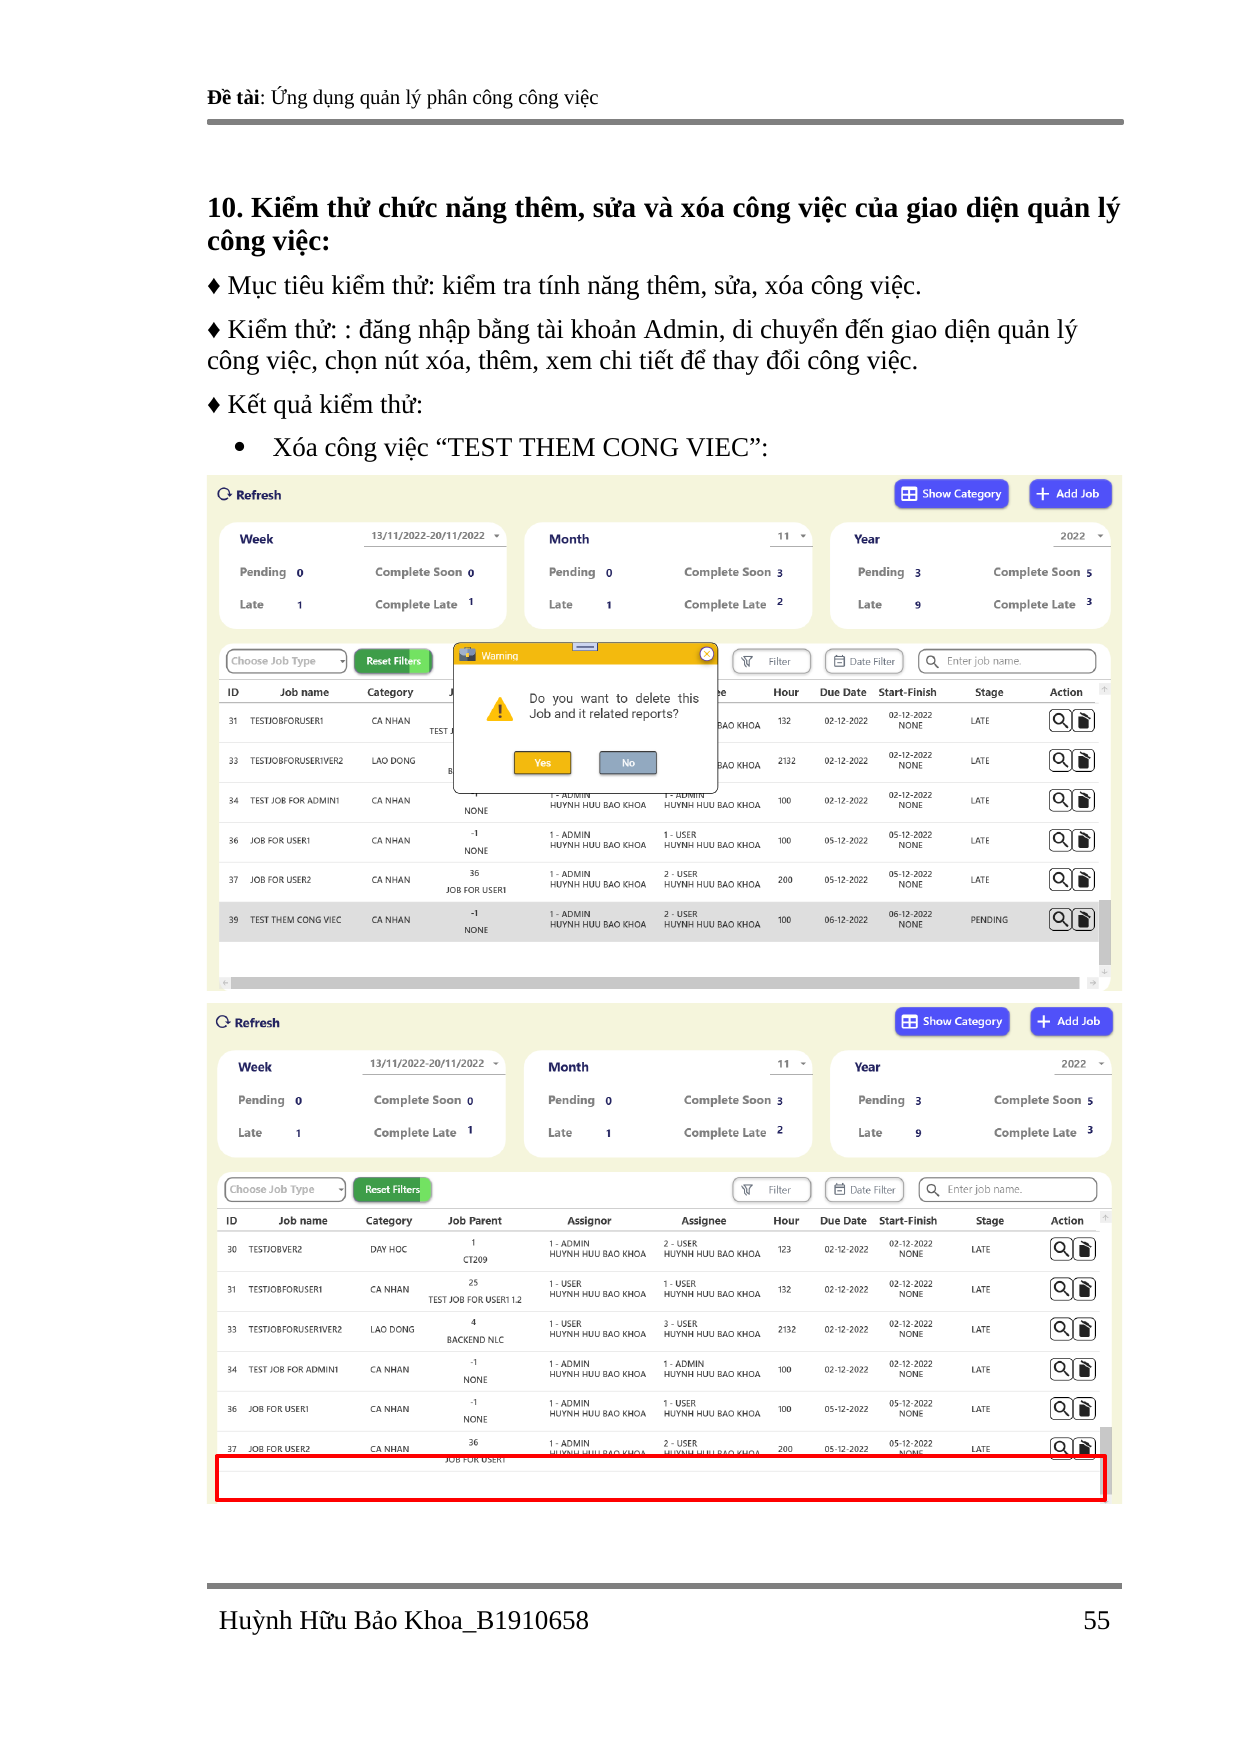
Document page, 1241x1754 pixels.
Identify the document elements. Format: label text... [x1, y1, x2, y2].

text ♦ Kết quả kiểm thử: [207, 388, 1122, 419]
picture [206, 1003, 1123, 1504]
text ♦ Kiểm thử: : đăng nhập bằng tài khoản Admin, di chuyển đến giao diện quản lý công việc, chọn nút xóa, thêm, xem chi tiết để thay đổi công việc. [207, 313, 1122, 375]
list Xóa công việc “TEST THEM CONG VIEC”: [235, 431, 1122, 463]
subtitle 10. Kiểm thử chức năng thêm, sửa và xóa công việc của giao diện quản lý công việc: [207, 190, 1122, 257]
text ♦ Mục tiêu kiểm thử: kiểm tra tính năng thêm, sửa, xóa công việc. [207, 269, 1122, 300]
picture [206, 475, 1123, 991]
